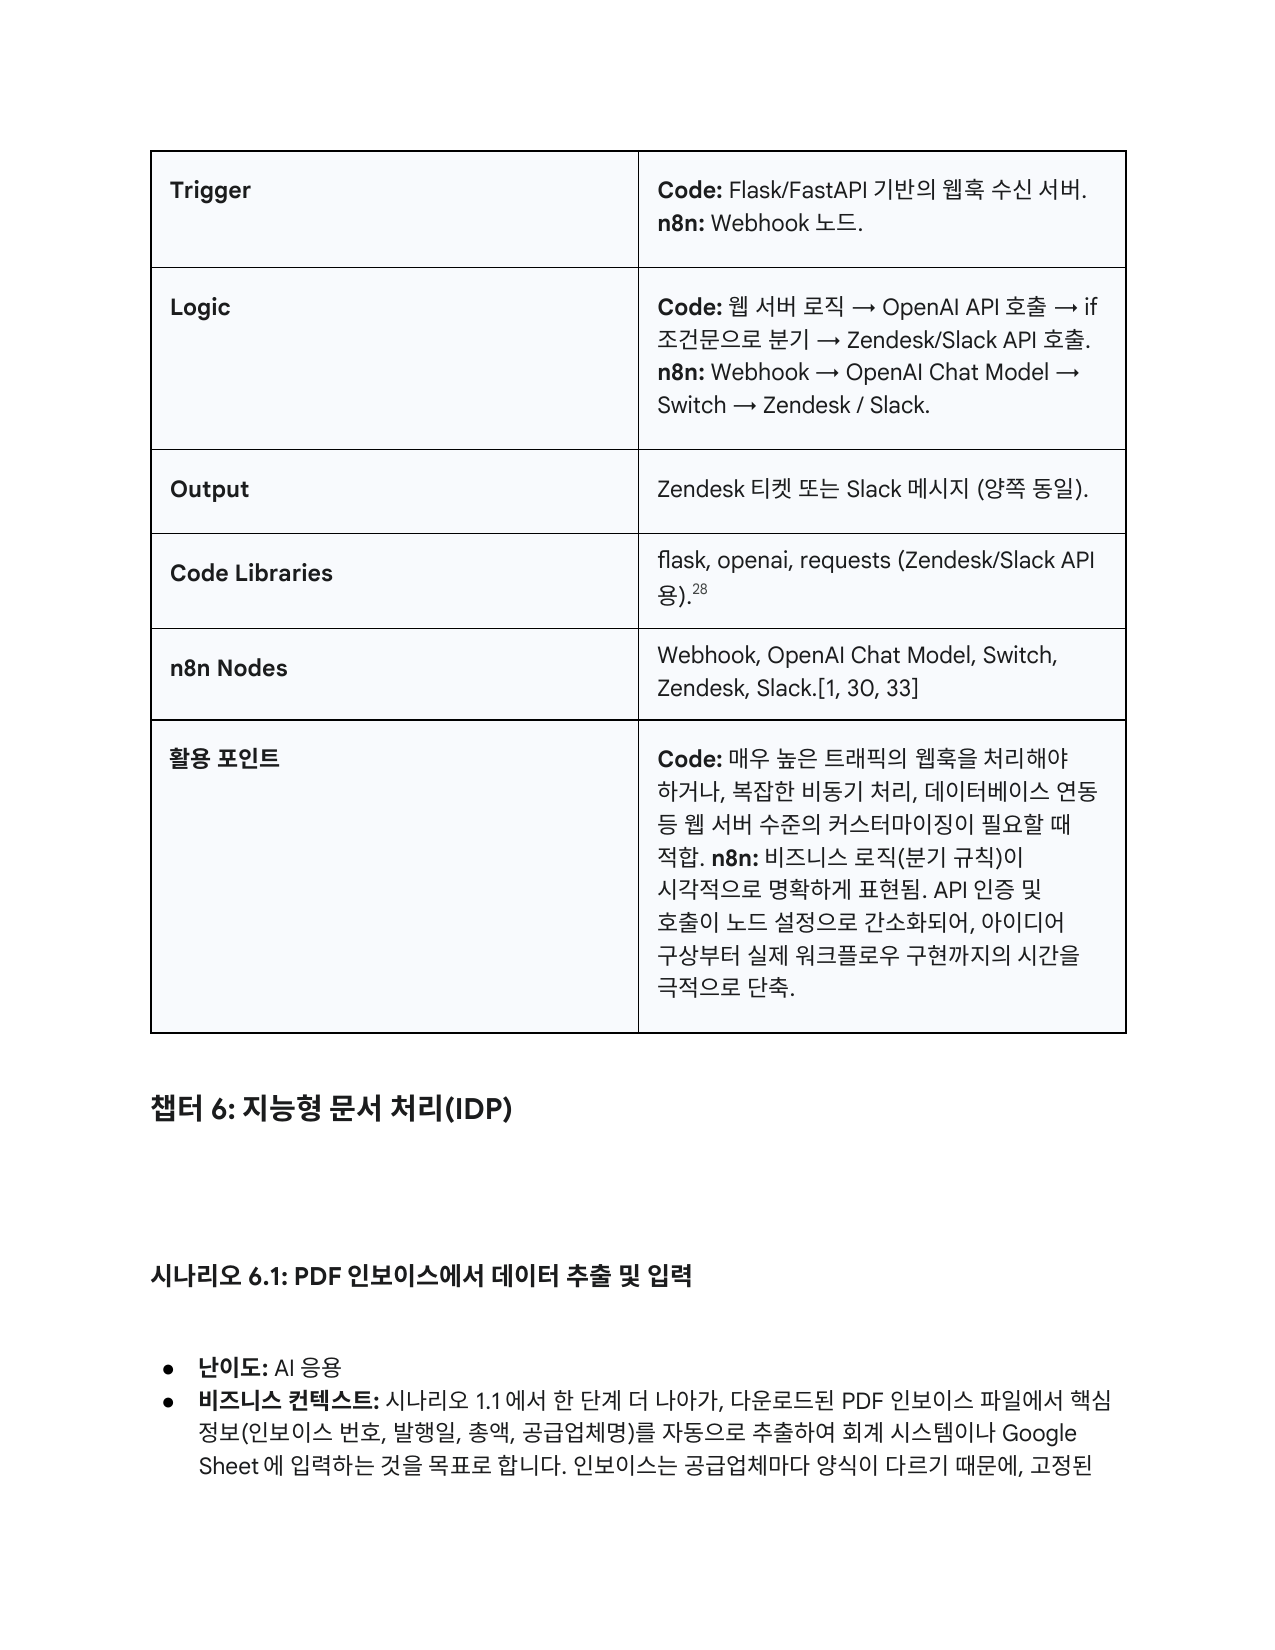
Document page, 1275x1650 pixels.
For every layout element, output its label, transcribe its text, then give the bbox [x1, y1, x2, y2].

table_cell Logic [152, 268, 638, 449]
table_cell Code: 매우 높은 트래픽의 웹훅을 처리해야 하거나, 복잡한 비동기 처리, 데이터베이스 연동 등 웹 서버 수준의 커스터마이징이 필요할 때 적합. n8n: 비즈니스 로직(분기 규칙)이 시각적으로 명확하게 표현됨. API 인증 및 호출이 노드 설정으로 간소화되어, 아이디어 구상부터 실제 워크플로우 구현까지의 시간을 극적으로 단축. [639, 721, 1125, 1032]
table_cell n8n Nodes [152, 629, 638, 719]
list 난이도: AI 응용 [161, 1354, 1125, 1383]
table_cell Output [152, 450, 638, 533]
table_cell 활용 포인트 [152, 721, 638, 1032]
table_cell Trigger [152, 152, 638, 267]
subtitle 챕터 6: 지능형 문서 처리(IDP) [150, 1091, 1125, 1128]
table_cell flask, openai, requests (Zendesk/Slack API용).28 [639, 534, 1125, 627]
table_cell Code: 웹 서버 로직 → OpenAI API 호출 → if 조건문으로 분기 → Zendesk/Slack API 호출. n8n: Webhook → OpenAI Chat Model → Switch → Zendesk / Slack. [639, 268, 1125, 449]
table_cell Zendesk 티켓 또는 Slack 메시지 (양쪽 동일). [639, 450, 1125, 533]
table_cell Webhook, OpenAI Chat Model, Switch, Zendesk, Slack.[1, 30, 33] [639, 629, 1125, 719]
subtitle 시나리오 6.1: PDF 인보이스에서 데이터 추출 및 입력 [150, 1261, 1125, 1292]
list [161, 1387, 1125, 1481]
table_cell Code: Flask/FastAPI 기반의 웹훅 수신 서버. n8n: Webhook 노드. [639, 152, 1125, 267]
table_cell Code Libraries [152, 534, 638, 627]
